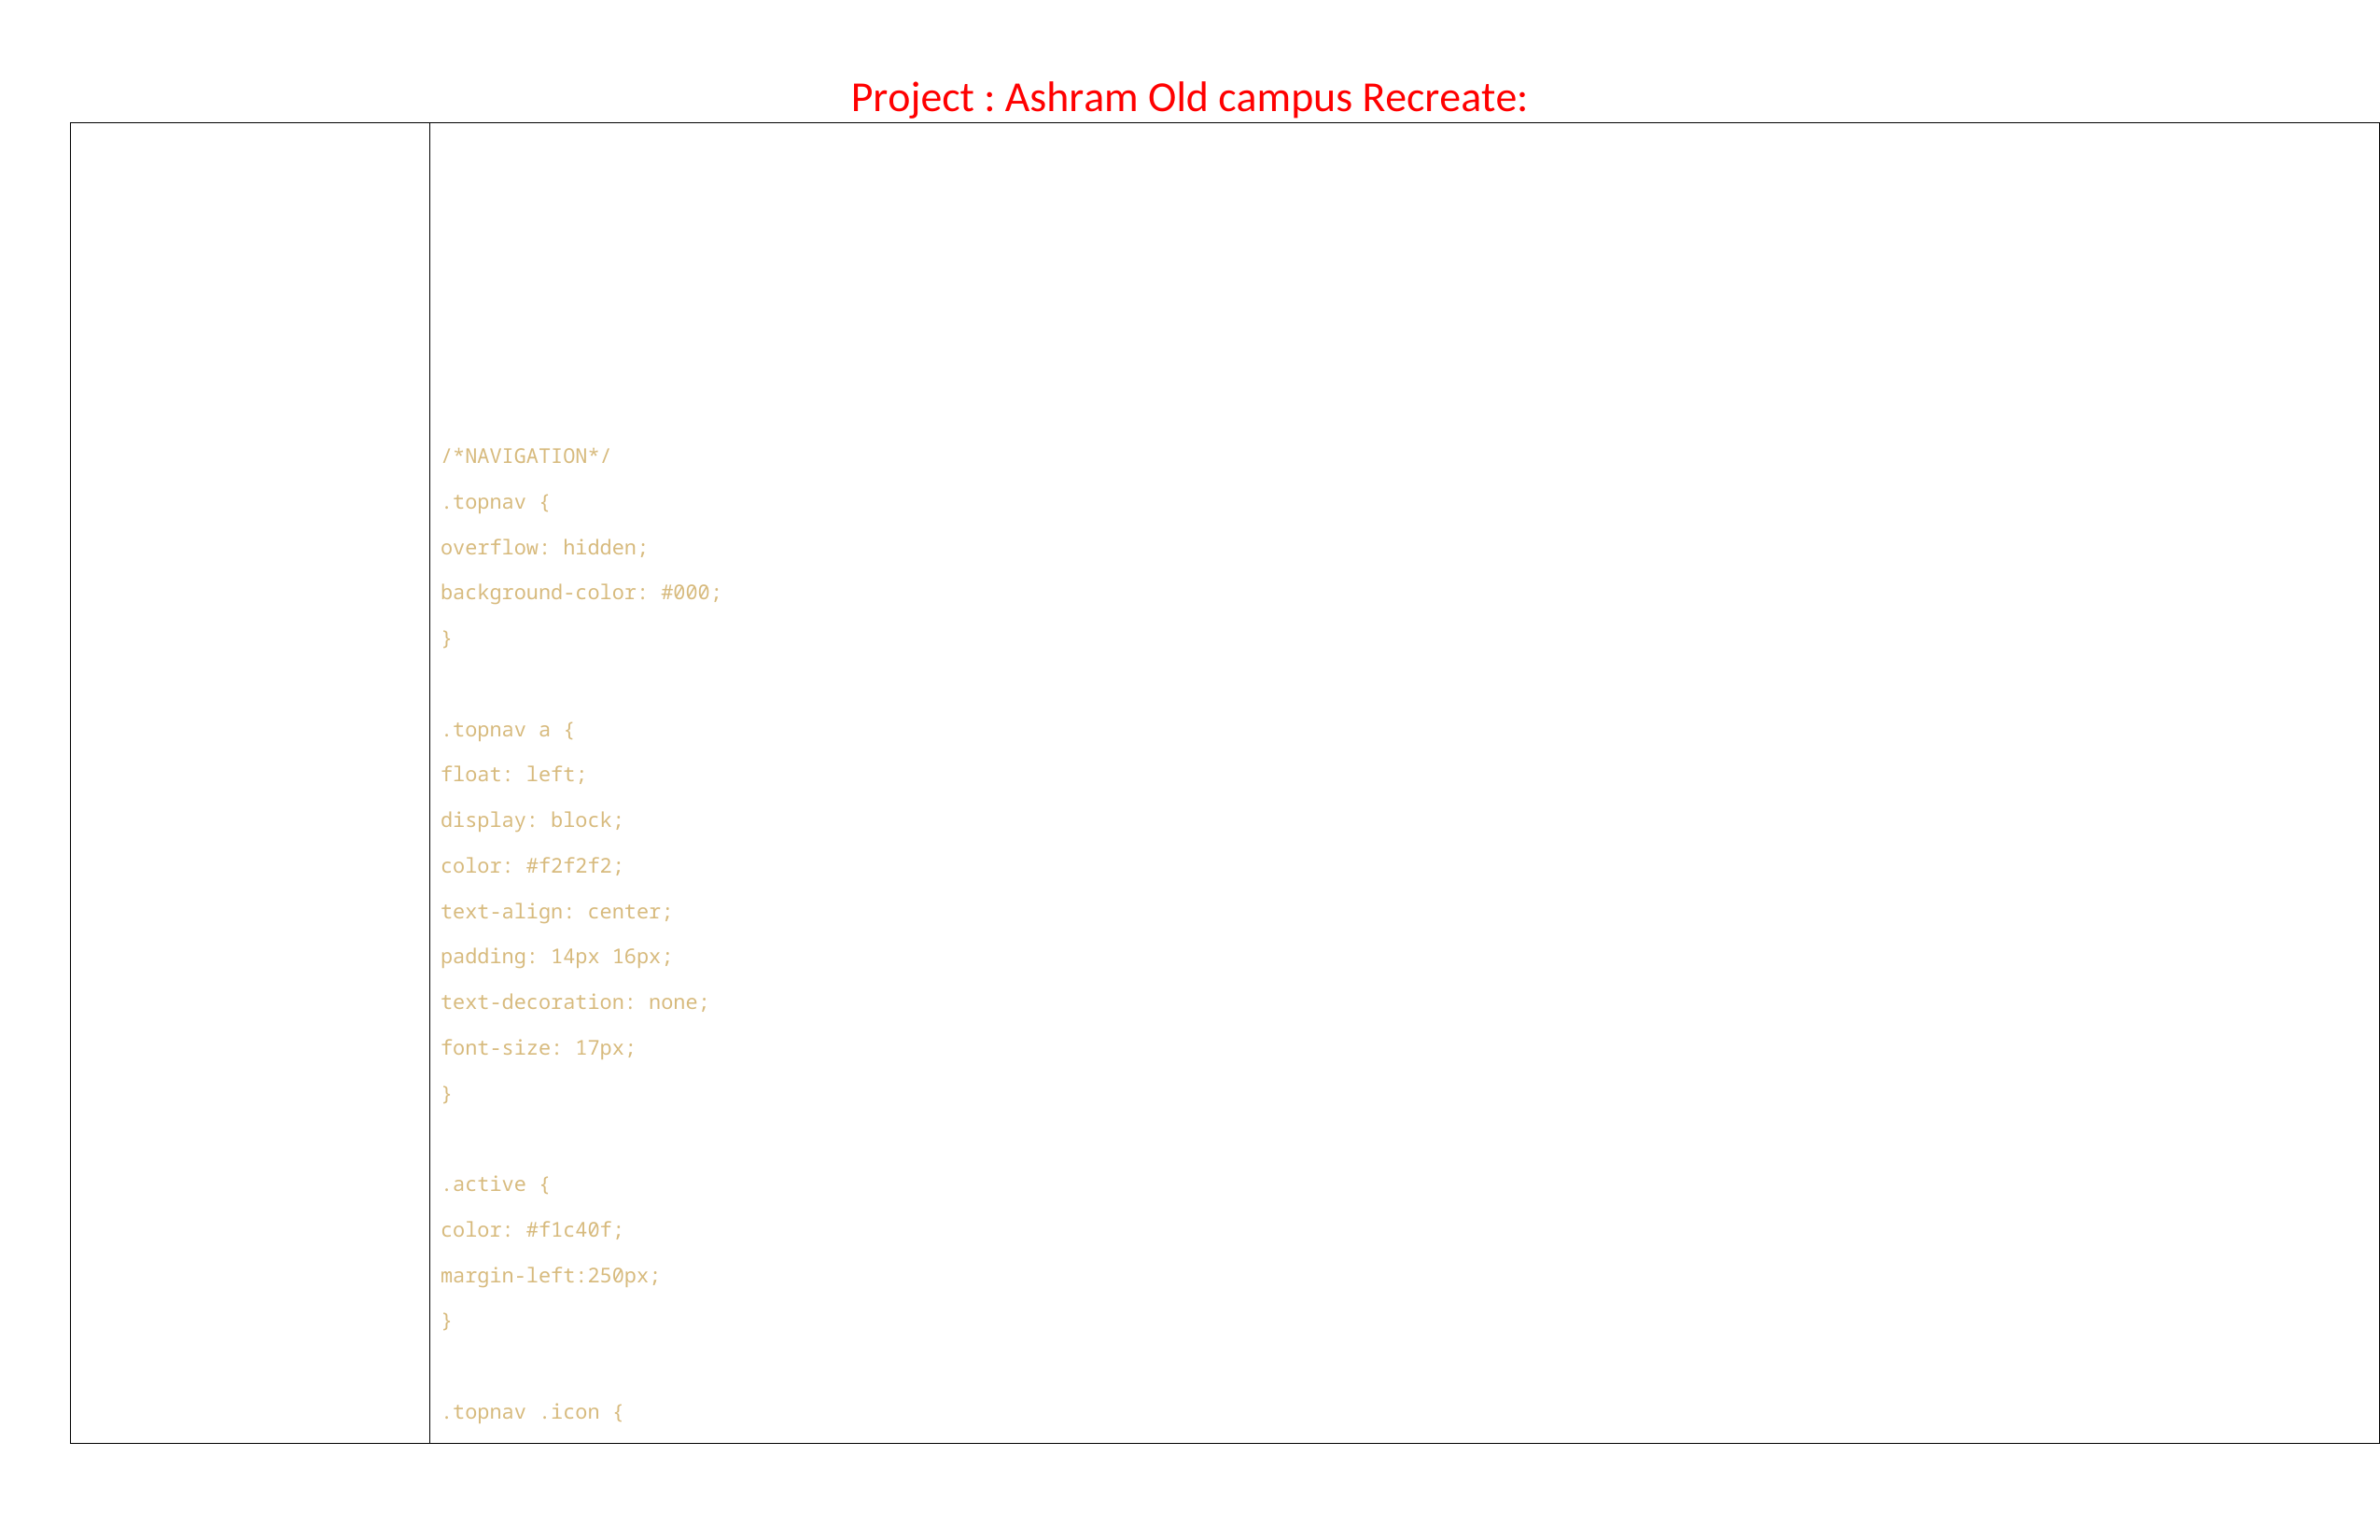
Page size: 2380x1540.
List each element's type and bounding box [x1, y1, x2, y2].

table_cell [71, 123, 429, 1443]
table_cell [430, 123, 2379, 1443]
